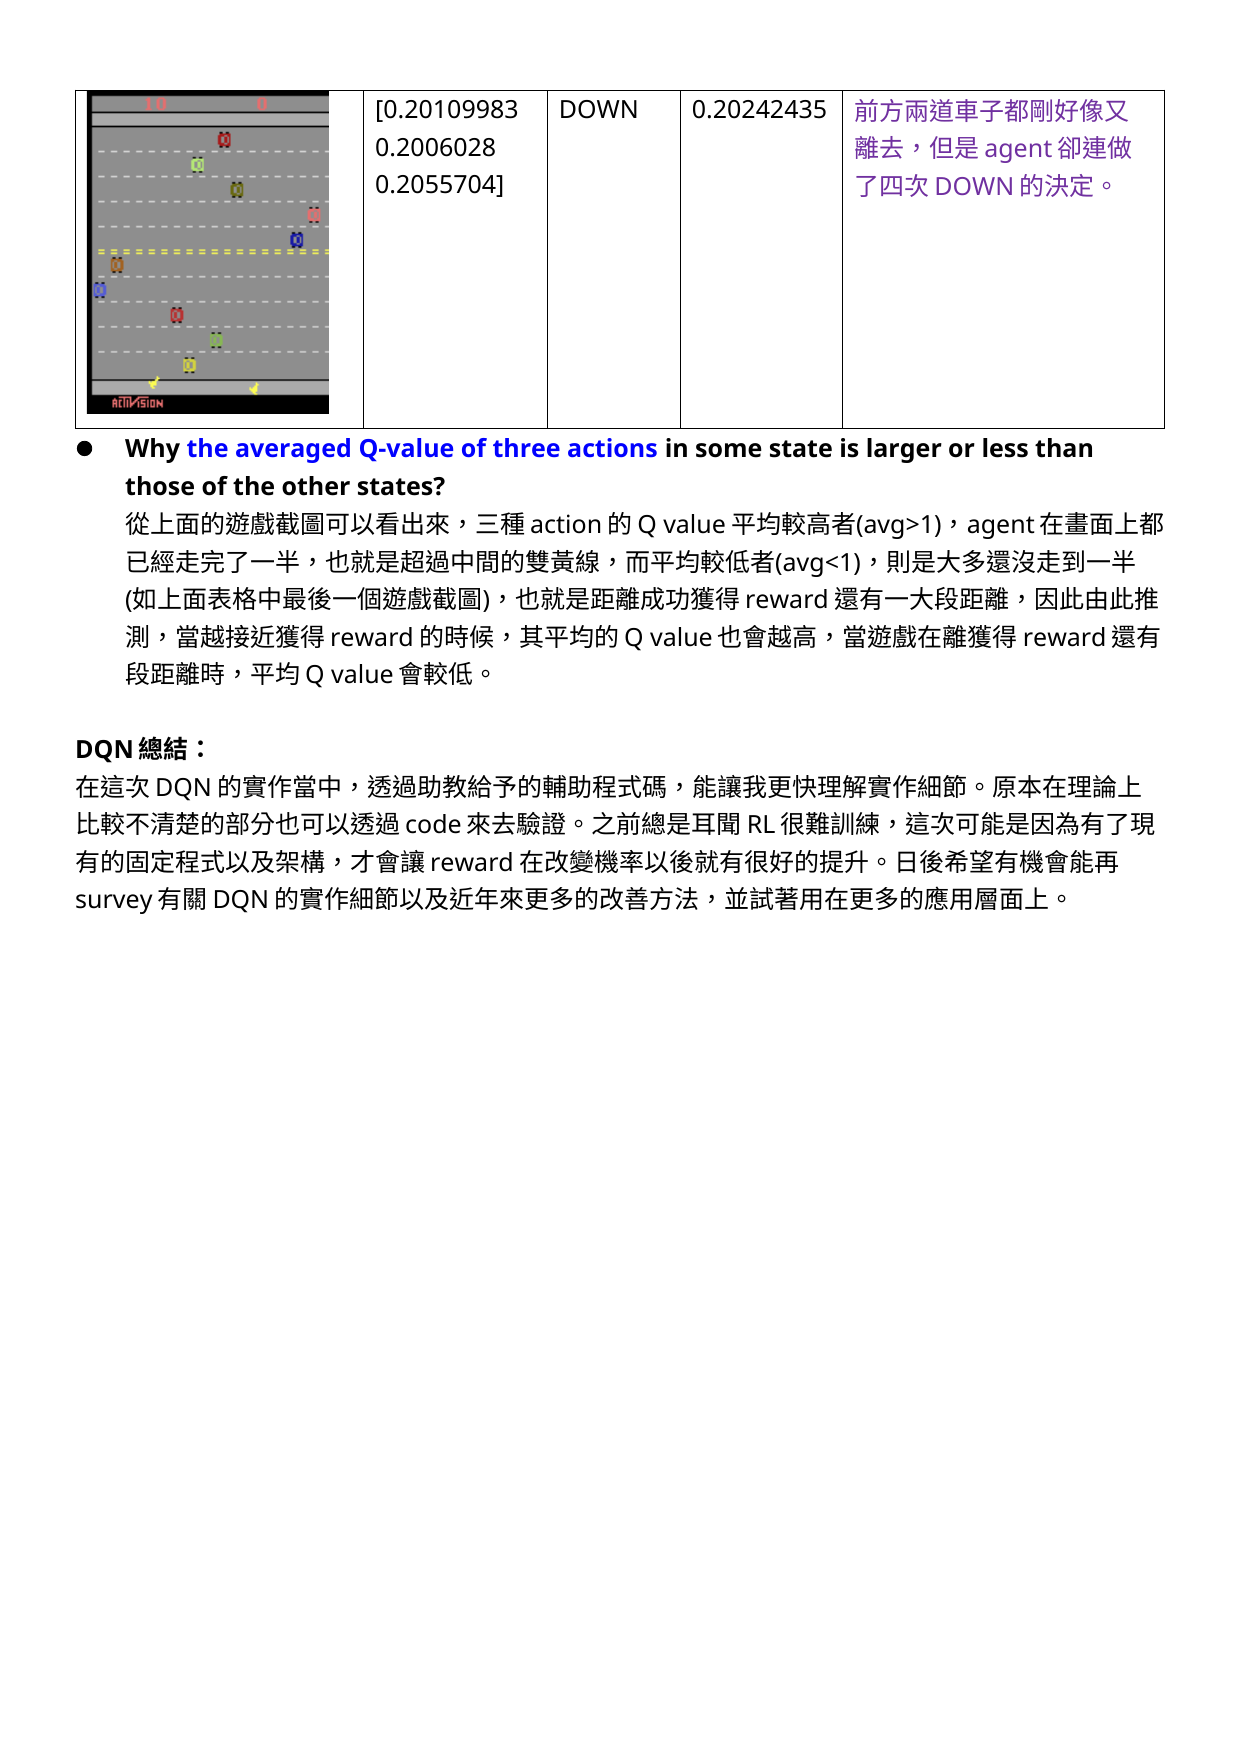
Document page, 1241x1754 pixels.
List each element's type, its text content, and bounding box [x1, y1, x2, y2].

table_cell 0.20242435 [681, 91, 842, 428]
list 從上面的遊戲截圖可以看出來，三種action的Q value平均較高者(avg>1)，agent在畫面上都已經走完了一半，也就是超過中間的雙黃線，而平均較低者(avg<1)，則是大多還沒走到一半(如上面表格中最後一個遊戲截圖)，也就是距離成功獲得reward還有一大段距離，因此由此推測，當越接近獲得reward的時候，其平均的Q value也會越高，當遊戲在離獲得reward還有段距離時，平均Q value會較低。 [125, 504, 1165, 692]
text 在這次DQN的實作當中，透過助教給予的輔助程式碼，能讓我更快理解實作細節。原本在理論上比較不清楚的部分也可以透過code來去驗證。之前總是耳聞RL很難訓練，這次可能是因為有了現有的固定程式以及架構，才會讓reward在改變機率以後就有很好的提升。日後希望有機會能再survey有關DQN的實作細節以及近年來更多的改善方法，並試著用在更多的應用層面上。 [75, 767, 1165, 917]
text DQN總結： [75, 729, 1165, 767]
table_cell 前方兩道車子都剛好像又離去，但是agent卻連做了四次DOWN的決定。 [843, 91, 1164, 428]
table_cell [76, 91, 363, 428]
table_cell DOWN [548, 91, 680, 428]
picture [86, 90, 329, 414]
table_cell [0.20109983 0.2006028 0.2055704] [364, 91, 547, 428]
list Why the averaged Q-value of three actions in some state is larger or less than those of the other states? [75, 429, 1165, 504]
